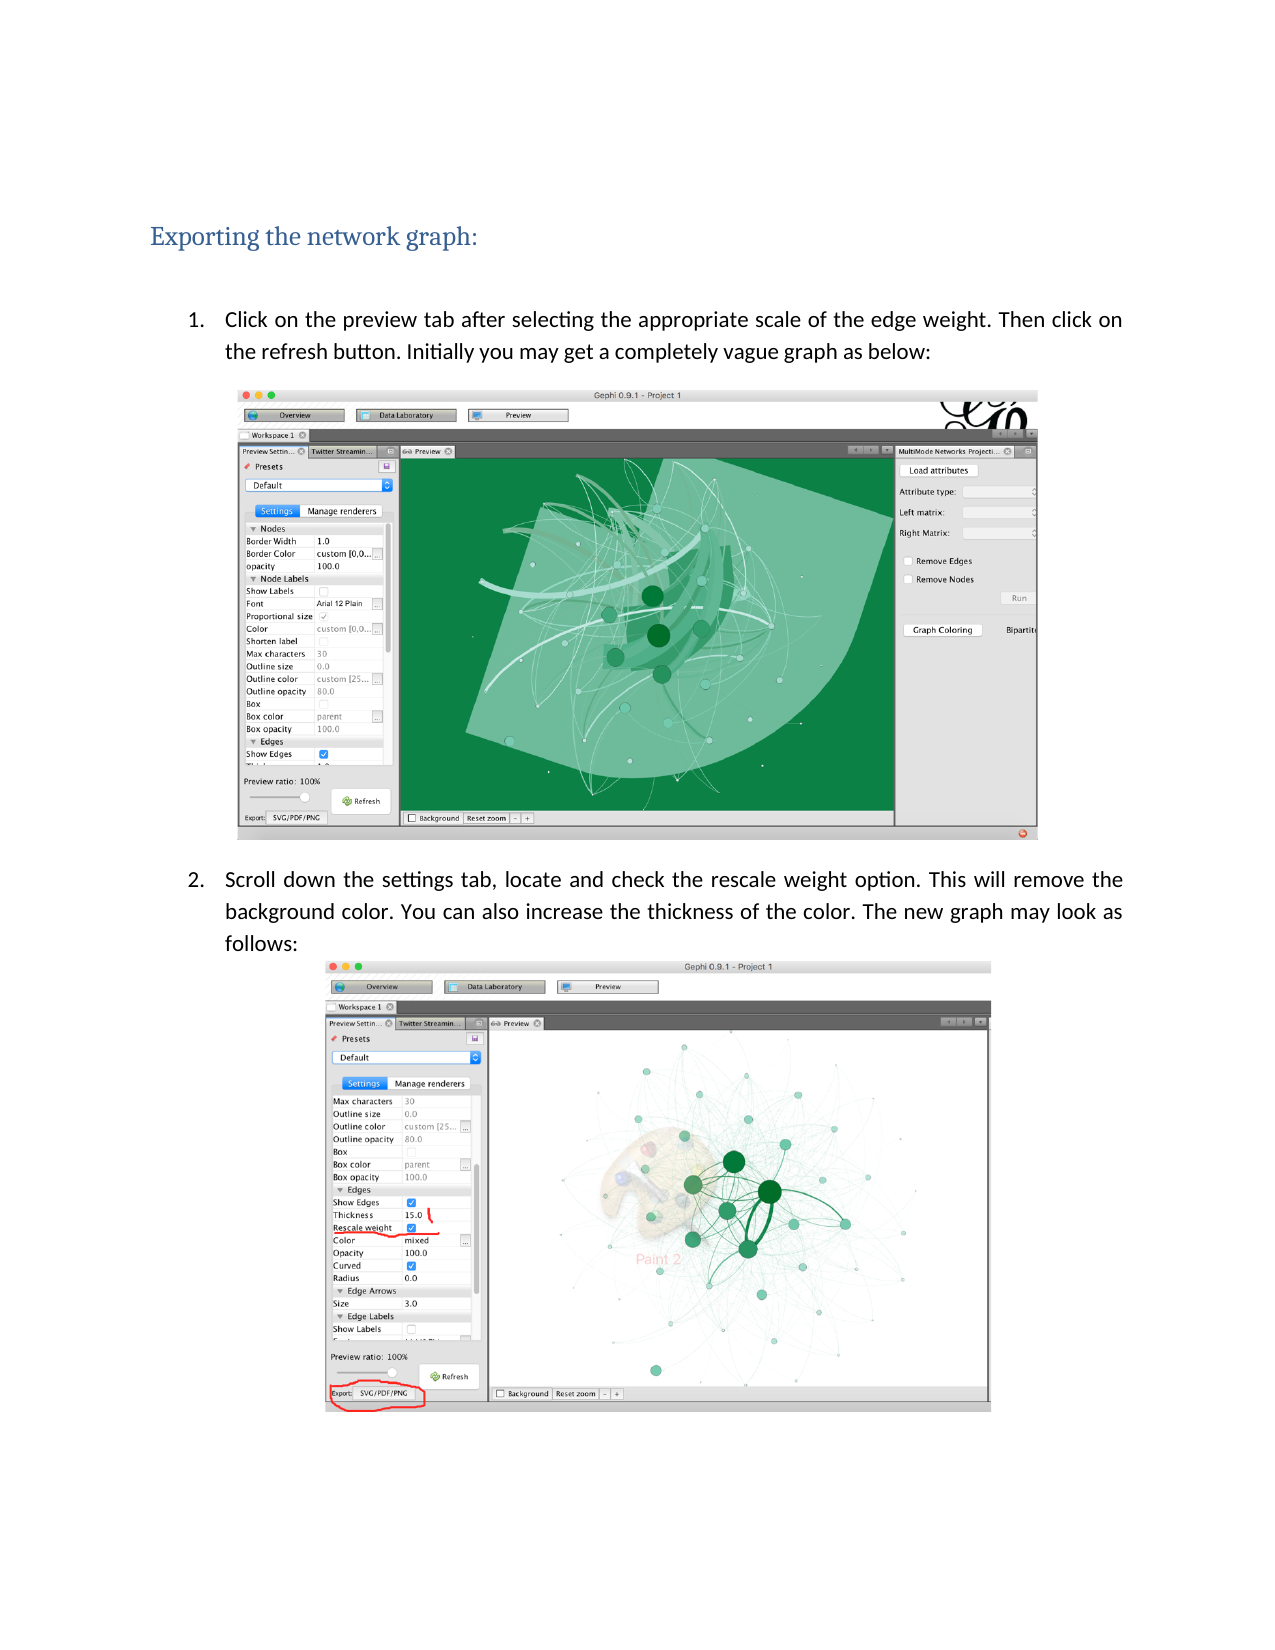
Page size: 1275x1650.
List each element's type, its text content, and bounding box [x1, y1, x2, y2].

picture [325, 961, 992, 1412]
list Scroll down the settings tab, locate and check the rescale weight option. This will remove the background color. You can also increase the thickness of the color. The new graph may look as follows: [187, 865, 1125, 957]
subtitle Exporting the network graph: [150, 221, 1125, 252]
list Click on the preview tab after selecting the appropriate scale of the edge weight. Then click on the refresh button. Initially you may get a completely vague graph as below: [187, 305, 1125, 365]
picture [237, 390, 1038, 840]
